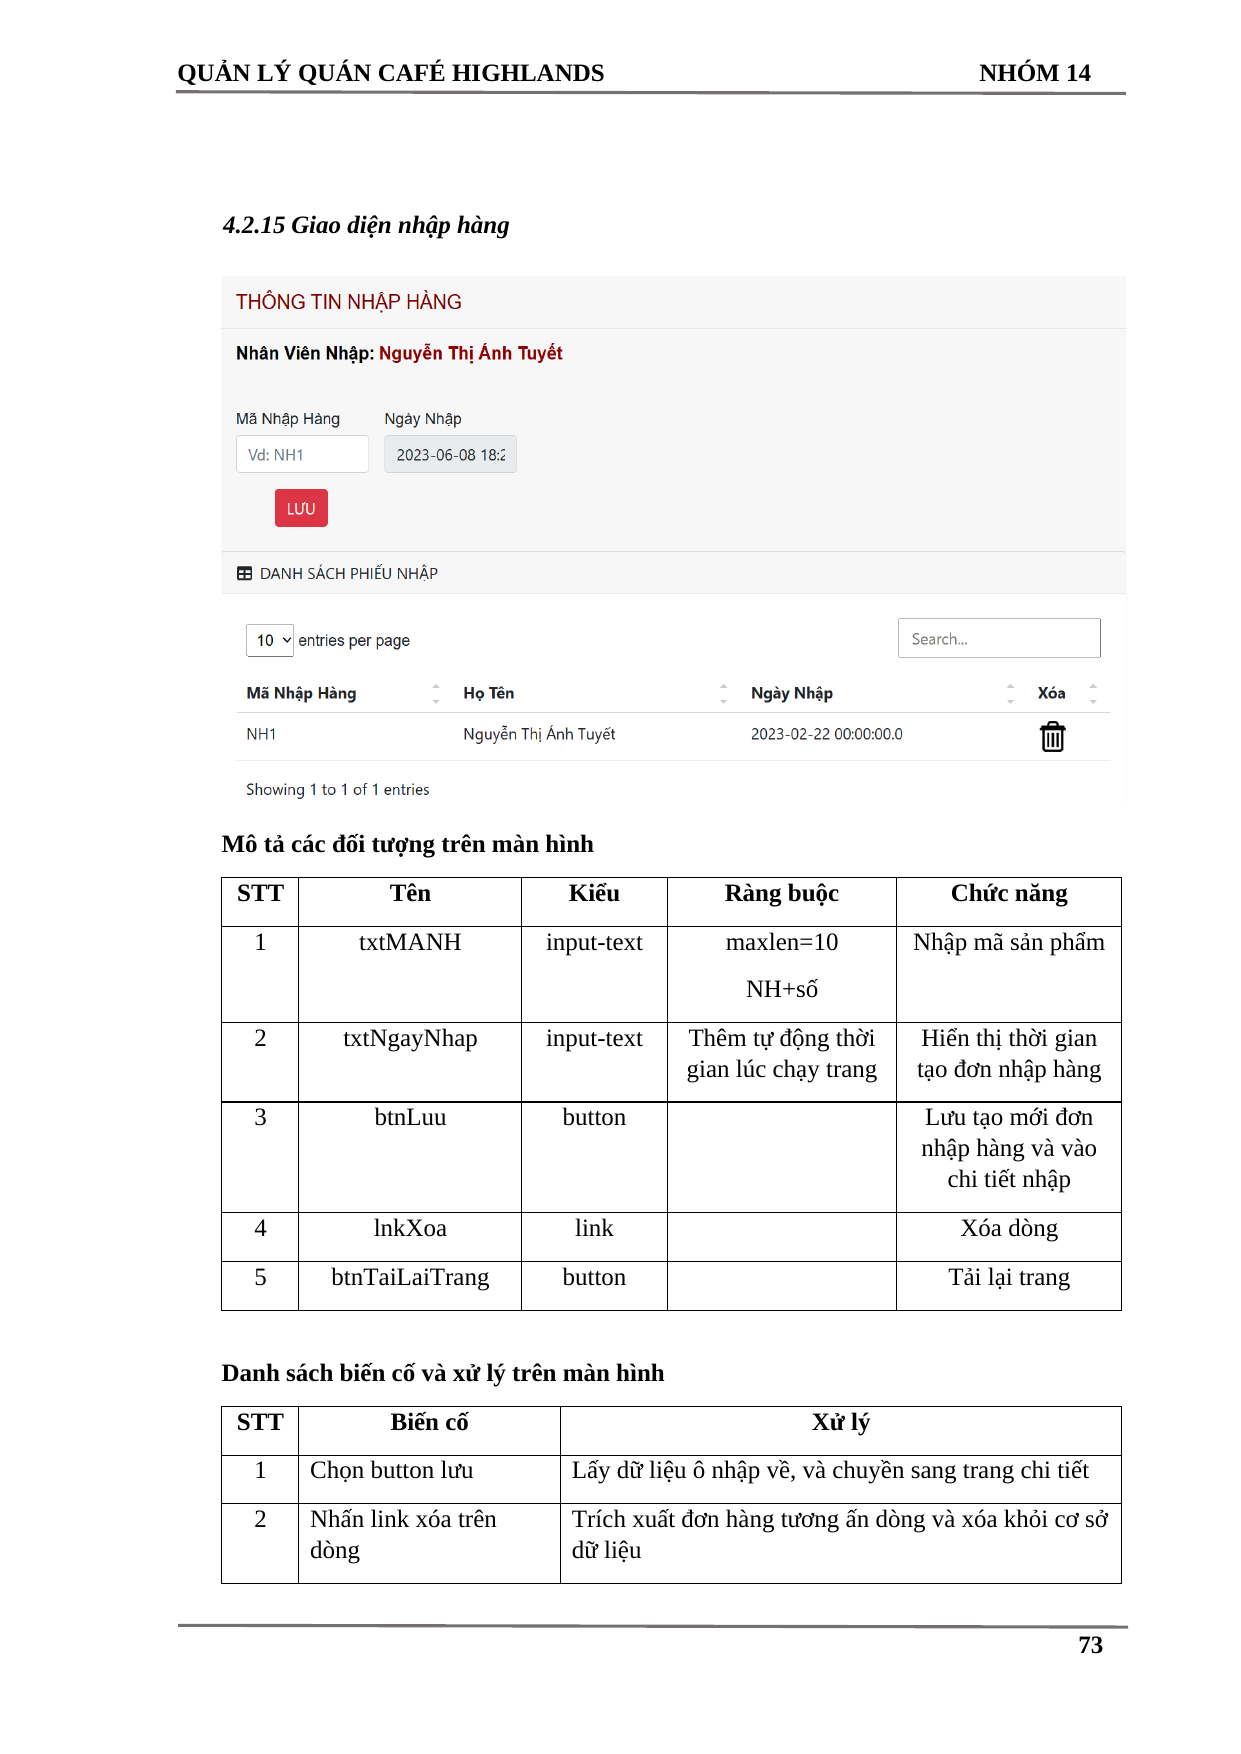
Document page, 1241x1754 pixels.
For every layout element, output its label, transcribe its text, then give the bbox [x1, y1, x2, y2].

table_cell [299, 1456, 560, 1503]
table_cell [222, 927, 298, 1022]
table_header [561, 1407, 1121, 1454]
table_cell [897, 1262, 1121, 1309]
picture [221, 276, 1127, 804]
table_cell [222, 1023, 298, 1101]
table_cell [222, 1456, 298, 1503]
text Mô tả các đối tượng trên màn hình [221, 829, 1122, 858]
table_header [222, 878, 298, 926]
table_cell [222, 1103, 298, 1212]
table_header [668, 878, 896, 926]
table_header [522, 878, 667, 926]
text Danh sách biến cố và xử lý trên màn hình [221, 1358, 1122, 1387]
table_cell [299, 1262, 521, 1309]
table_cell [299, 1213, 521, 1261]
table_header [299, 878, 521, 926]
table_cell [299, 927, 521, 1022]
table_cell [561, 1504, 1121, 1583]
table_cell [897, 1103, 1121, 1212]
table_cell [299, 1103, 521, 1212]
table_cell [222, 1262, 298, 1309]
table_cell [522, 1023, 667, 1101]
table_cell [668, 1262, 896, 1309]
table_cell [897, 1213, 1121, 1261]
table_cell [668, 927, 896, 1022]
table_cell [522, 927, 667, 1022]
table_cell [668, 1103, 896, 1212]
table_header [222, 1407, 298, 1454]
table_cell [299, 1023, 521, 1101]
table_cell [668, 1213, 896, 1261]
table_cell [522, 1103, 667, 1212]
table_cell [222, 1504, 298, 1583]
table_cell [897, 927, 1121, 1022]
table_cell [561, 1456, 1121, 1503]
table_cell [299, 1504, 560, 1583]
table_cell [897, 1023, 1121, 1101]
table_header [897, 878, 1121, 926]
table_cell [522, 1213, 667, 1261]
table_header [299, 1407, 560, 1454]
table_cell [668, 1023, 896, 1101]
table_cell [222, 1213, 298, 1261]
list Giao diện nhập hàng [223, 210, 1122, 239]
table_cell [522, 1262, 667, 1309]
